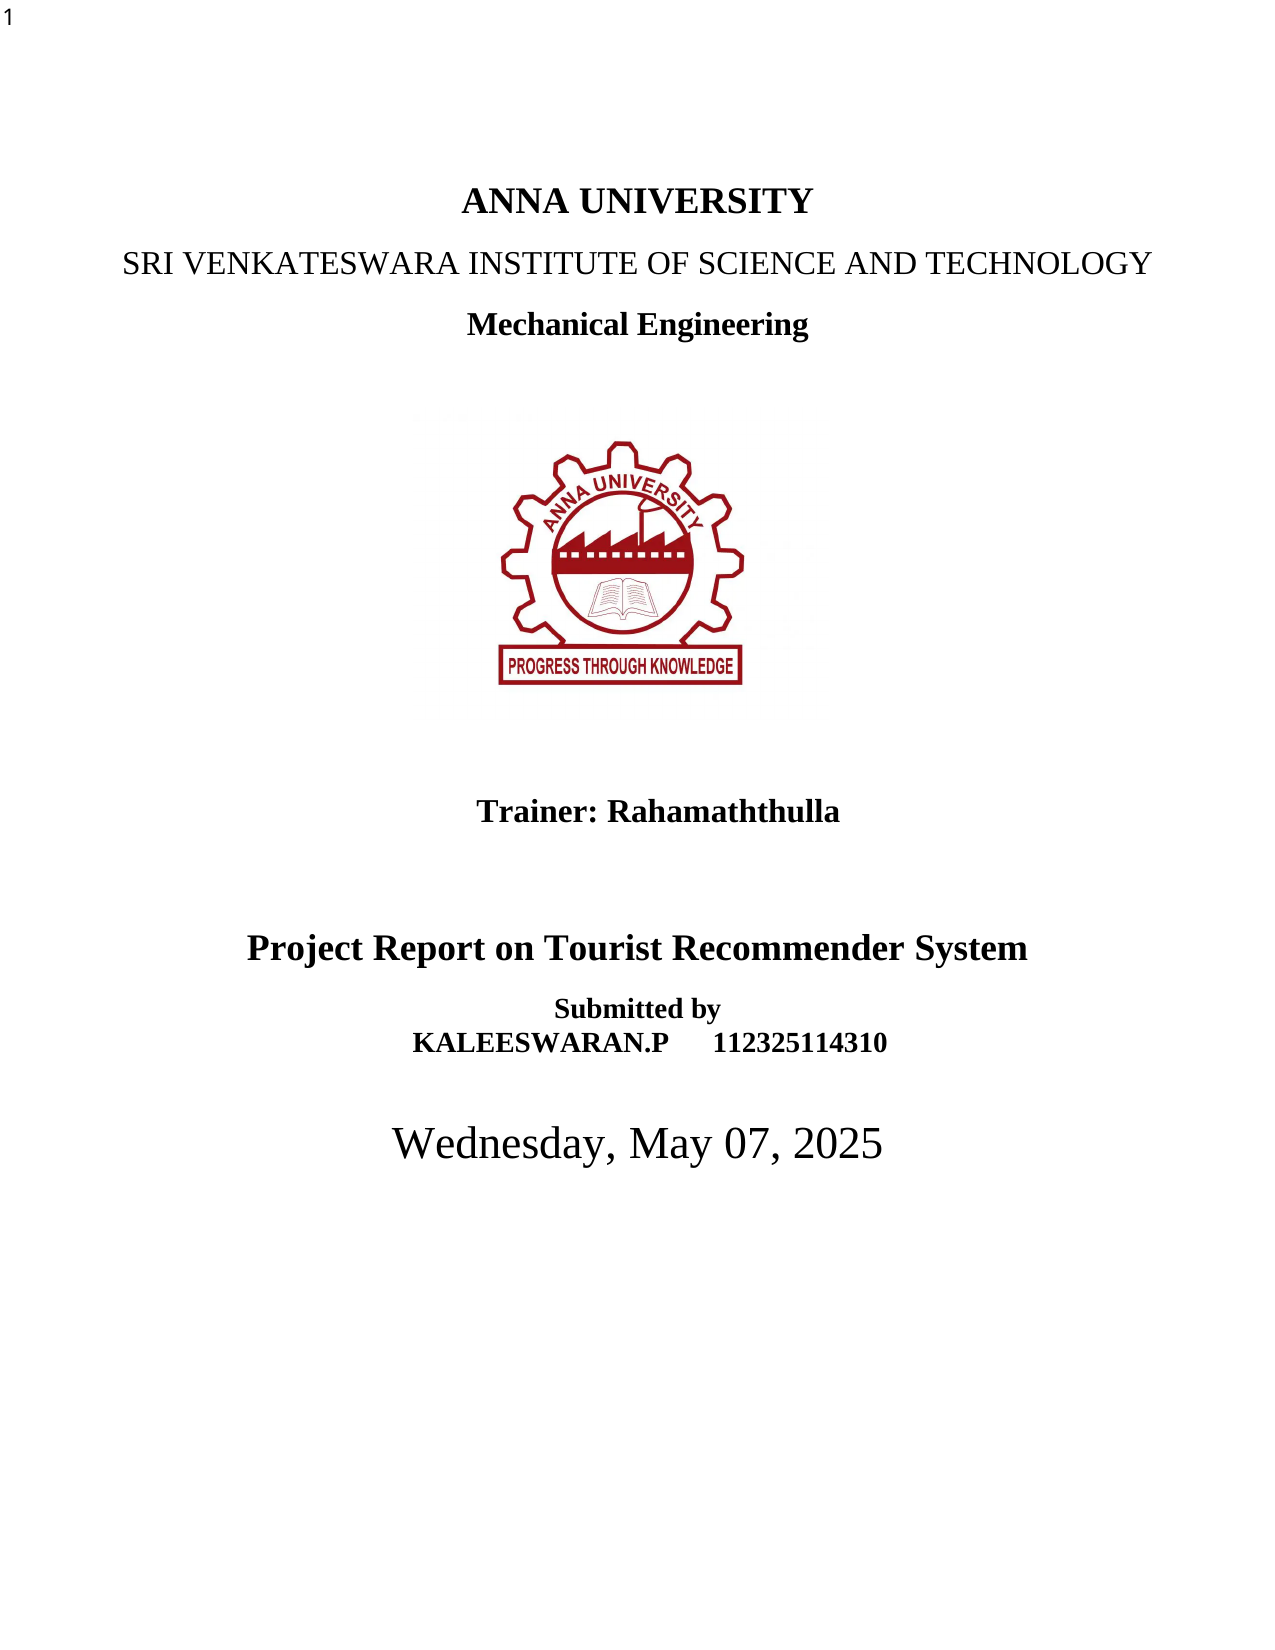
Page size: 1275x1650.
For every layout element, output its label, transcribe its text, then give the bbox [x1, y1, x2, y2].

text Mechanical Engineering [113, 304, 1162, 342]
title Wednesday, May 07, 2025 [113, 1116, 1162, 1169]
subtitle ANNA UNIVERSITY [113, 179, 1162, 222]
text SRI VENKATESWARA INSTITUTE OF SCIENCE AND TECHNOLOGY [113, 244, 1162, 282]
text Project Report on Tourist Recommender System [112, 925, 1162, 968]
text KALEESWARAN.P 112325114310 [337, 1025, 1200, 1058]
text Trainer: Rahamaththulla [418, 791, 1200, 829]
subtitle Submitted by [113, 991, 1162, 1025]
picture [412, 407, 830, 720]
